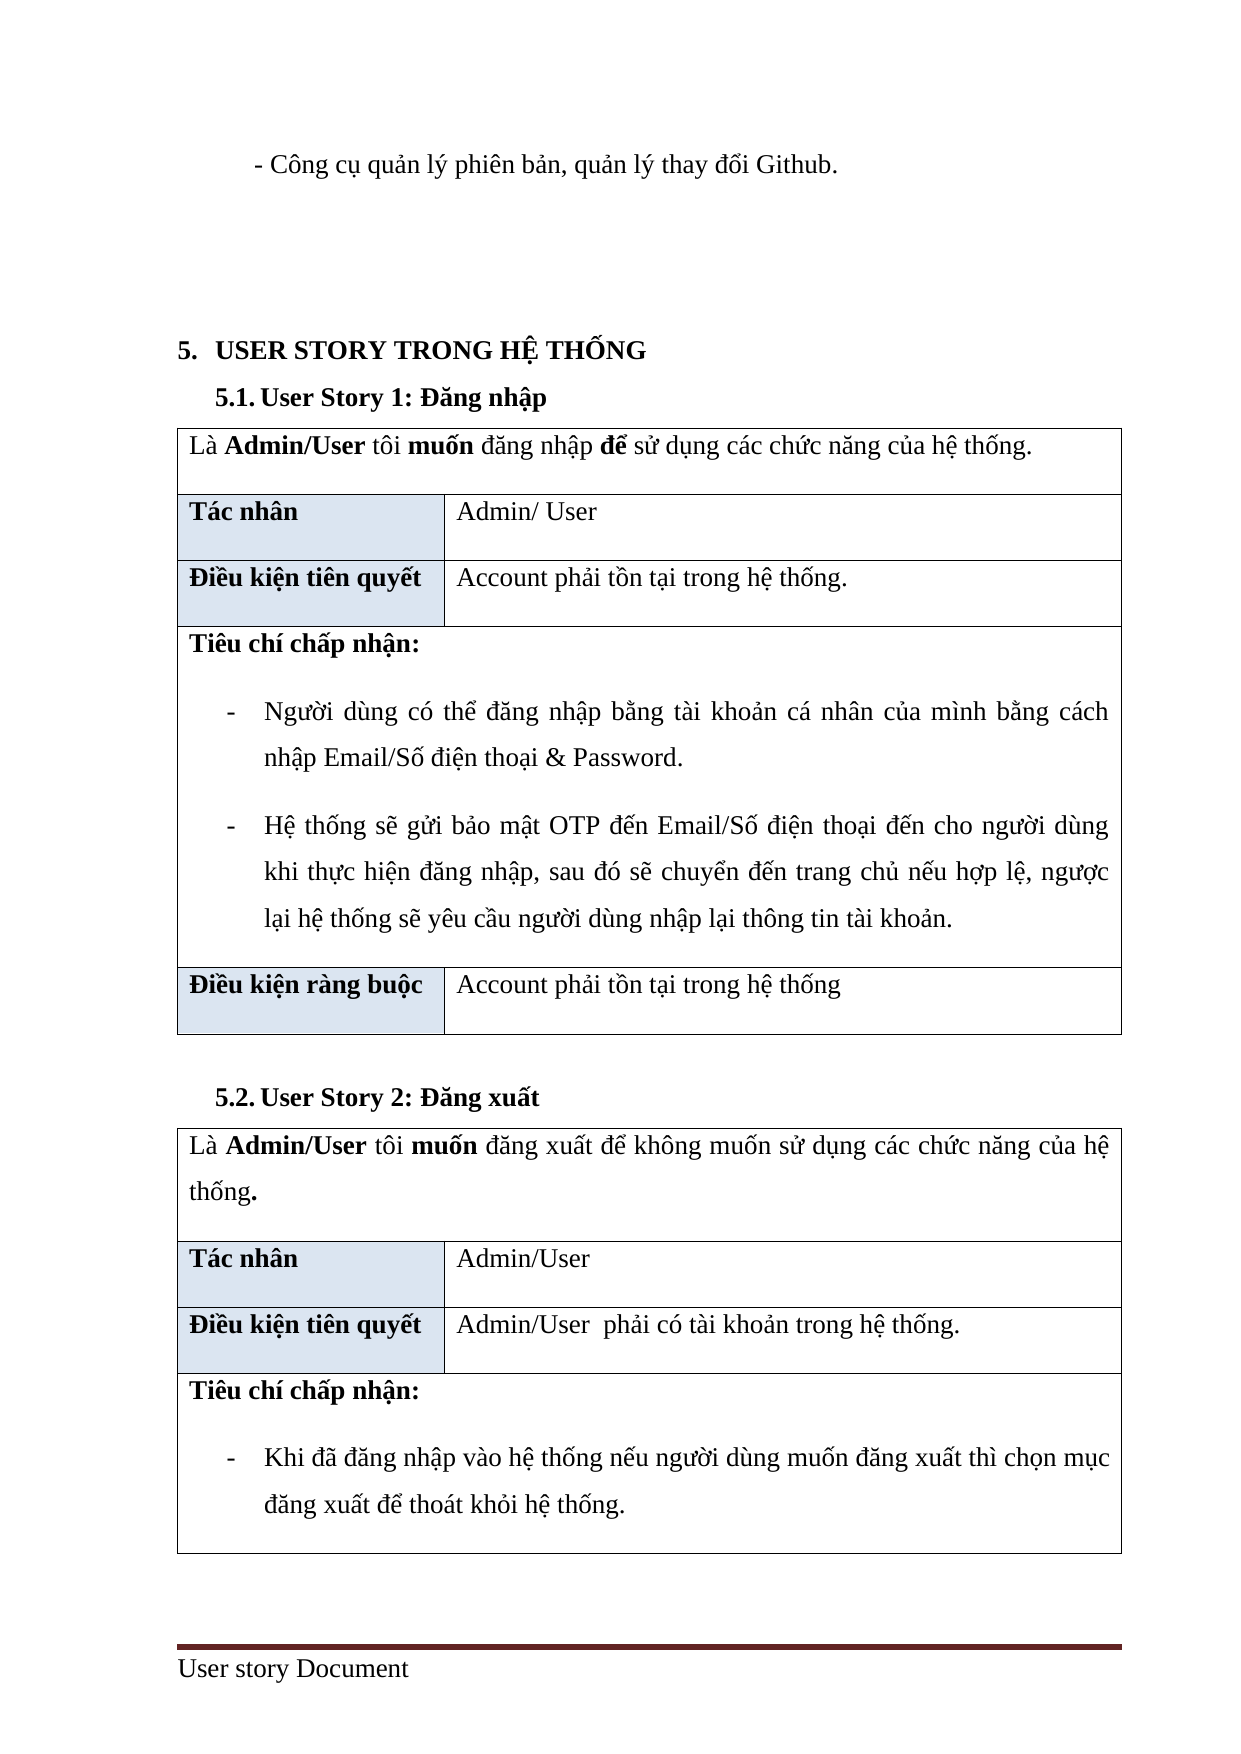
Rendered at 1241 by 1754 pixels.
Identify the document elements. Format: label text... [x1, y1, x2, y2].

table_cell Tác nhân [178, 1242, 444, 1307]
table_cell Admin/User phải có tài khoản trong hệ thống. [445, 1308, 1121, 1373]
table_cell Điều kiện ràng buộc [178, 968, 444, 1033]
table_cell Admin/ User [445, 495, 1121, 560]
table_header Là Admin/User tôi muốn đăng nhập để sử dụng các chức năng của hệ thống. [178, 429, 1121, 494]
table_cell Account phải tồn tại trong hệ thống [445, 968, 1121, 1033]
list Công cụ quản lý phiên bản, quản lý thay đổi Github. [218, 148, 1122, 179]
table_cell Tiêu chí chấp nhận: Người dùng có thể đăng nhập bằng tài khoản cá nhân của mình bằng cách nhập Email/Số điện thoại & Password. Hệ thống sẽ gửi bảo mật OTP đến Email/Số điện thoại đến cho người dùng khi thực hiện đăng nhập, sau đó sẽ chuyển đến trang chủ nếu hợp lệ, ngược lại hệ thống sẽ yêu cầu người dùng nhập lại thông tin tài khoản. [178, 627, 1121, 967]
list User Story 2: Đăng xuất [215, 1081, 1122, 1112]
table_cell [178, 1374, 1121, 1553]
table_cell Admin/User [445, 1242, 1121, 1307]
list User Story 1: Đăng nhập [215, 381, 1122, 412]
table_cell Account phải tồn tại trong hệ thống. [445, 561, 1121, 626]
table_header Là Admin/User tôi muốn đăng xuất để không muốn sử dụng các chức năng của hệ thống. [178, 1129, 1121, 1241]
table_cell Điều kiện tiên quyết [178, 1308, 444, 1373]
table_cell Tác nhân [178, 495, 444, 560]
list USER STORY TRONG HỆ THỐNG [177, 334, 1122, 366]
table_cell Điều kiện tiên quyết [178, 561, 444, 626]
